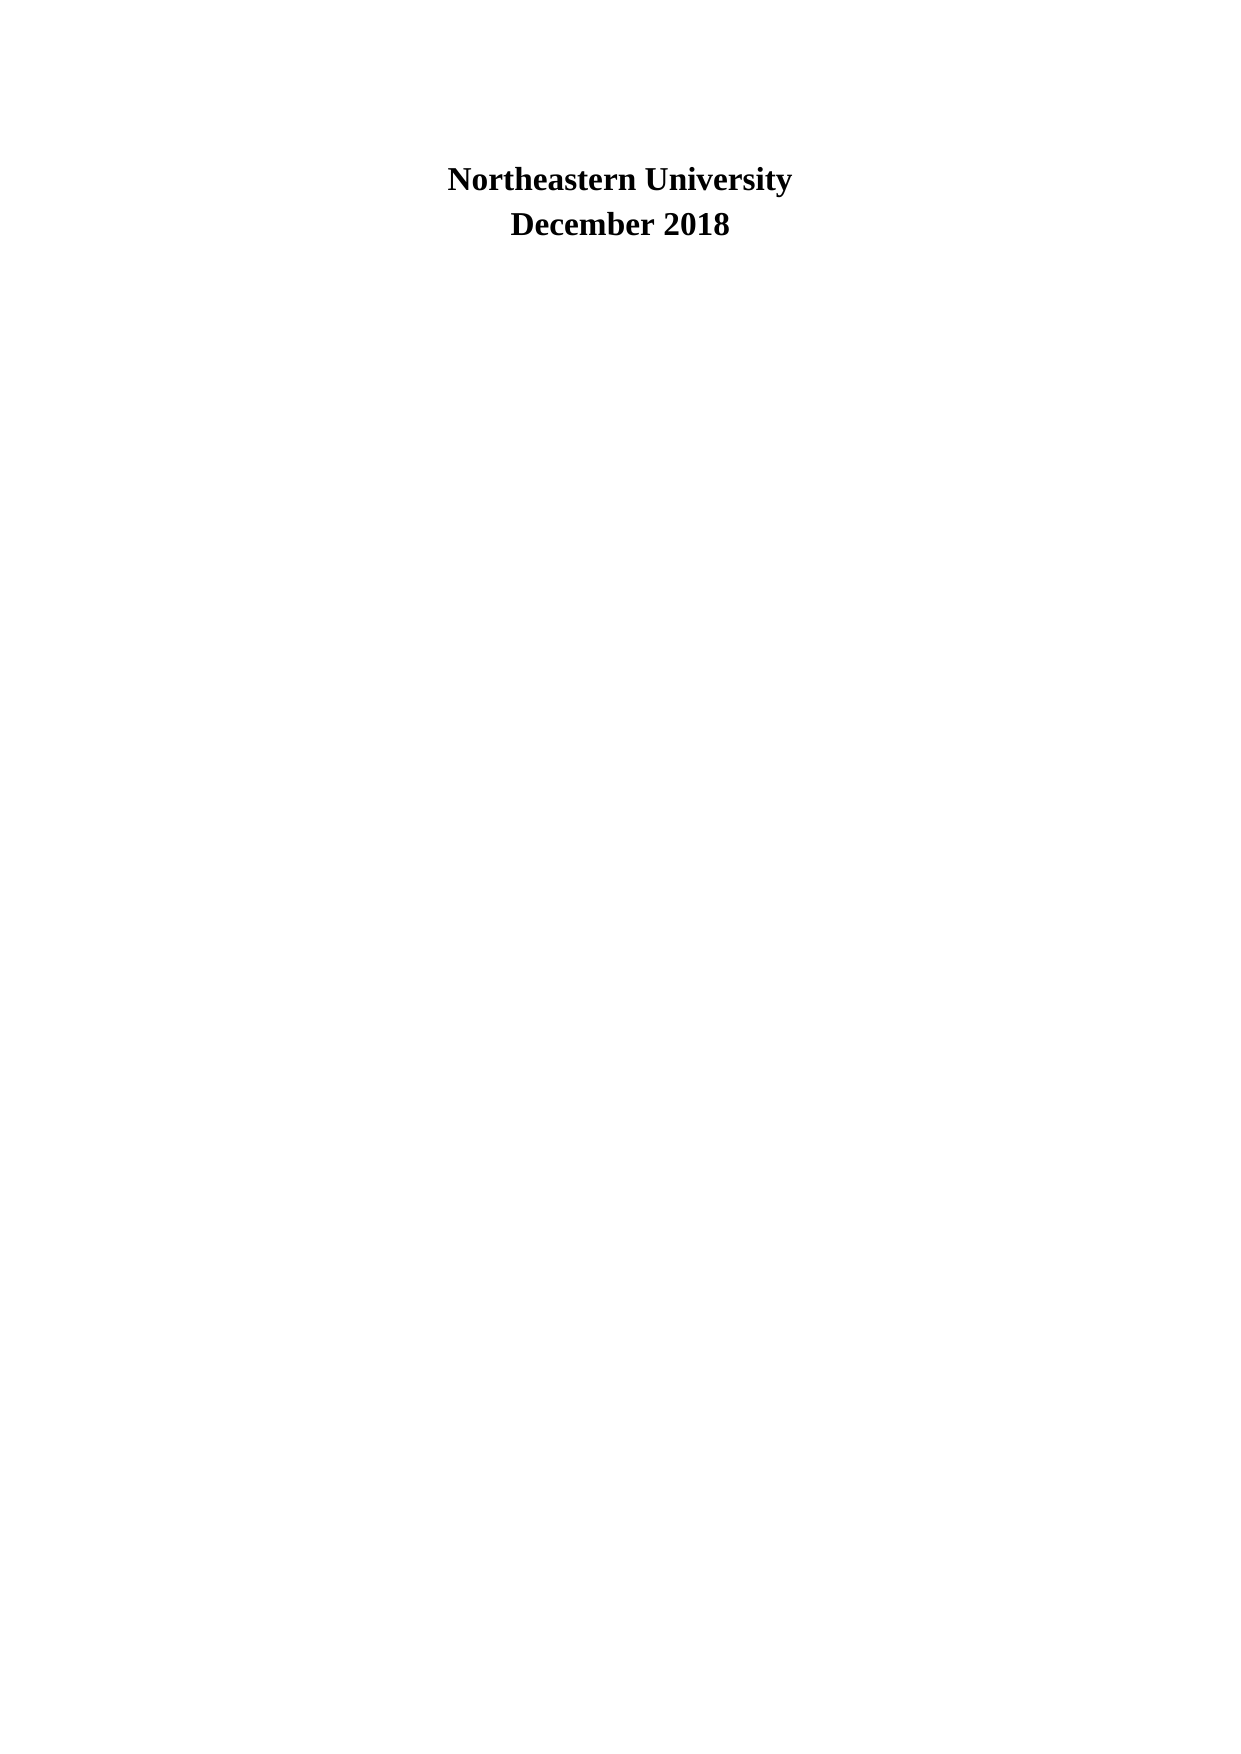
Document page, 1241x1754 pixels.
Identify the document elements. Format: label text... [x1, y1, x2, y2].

text Northeastern University [187, 153, 1053, 199]
text December 2018 [187, 199, 1053, 245]
